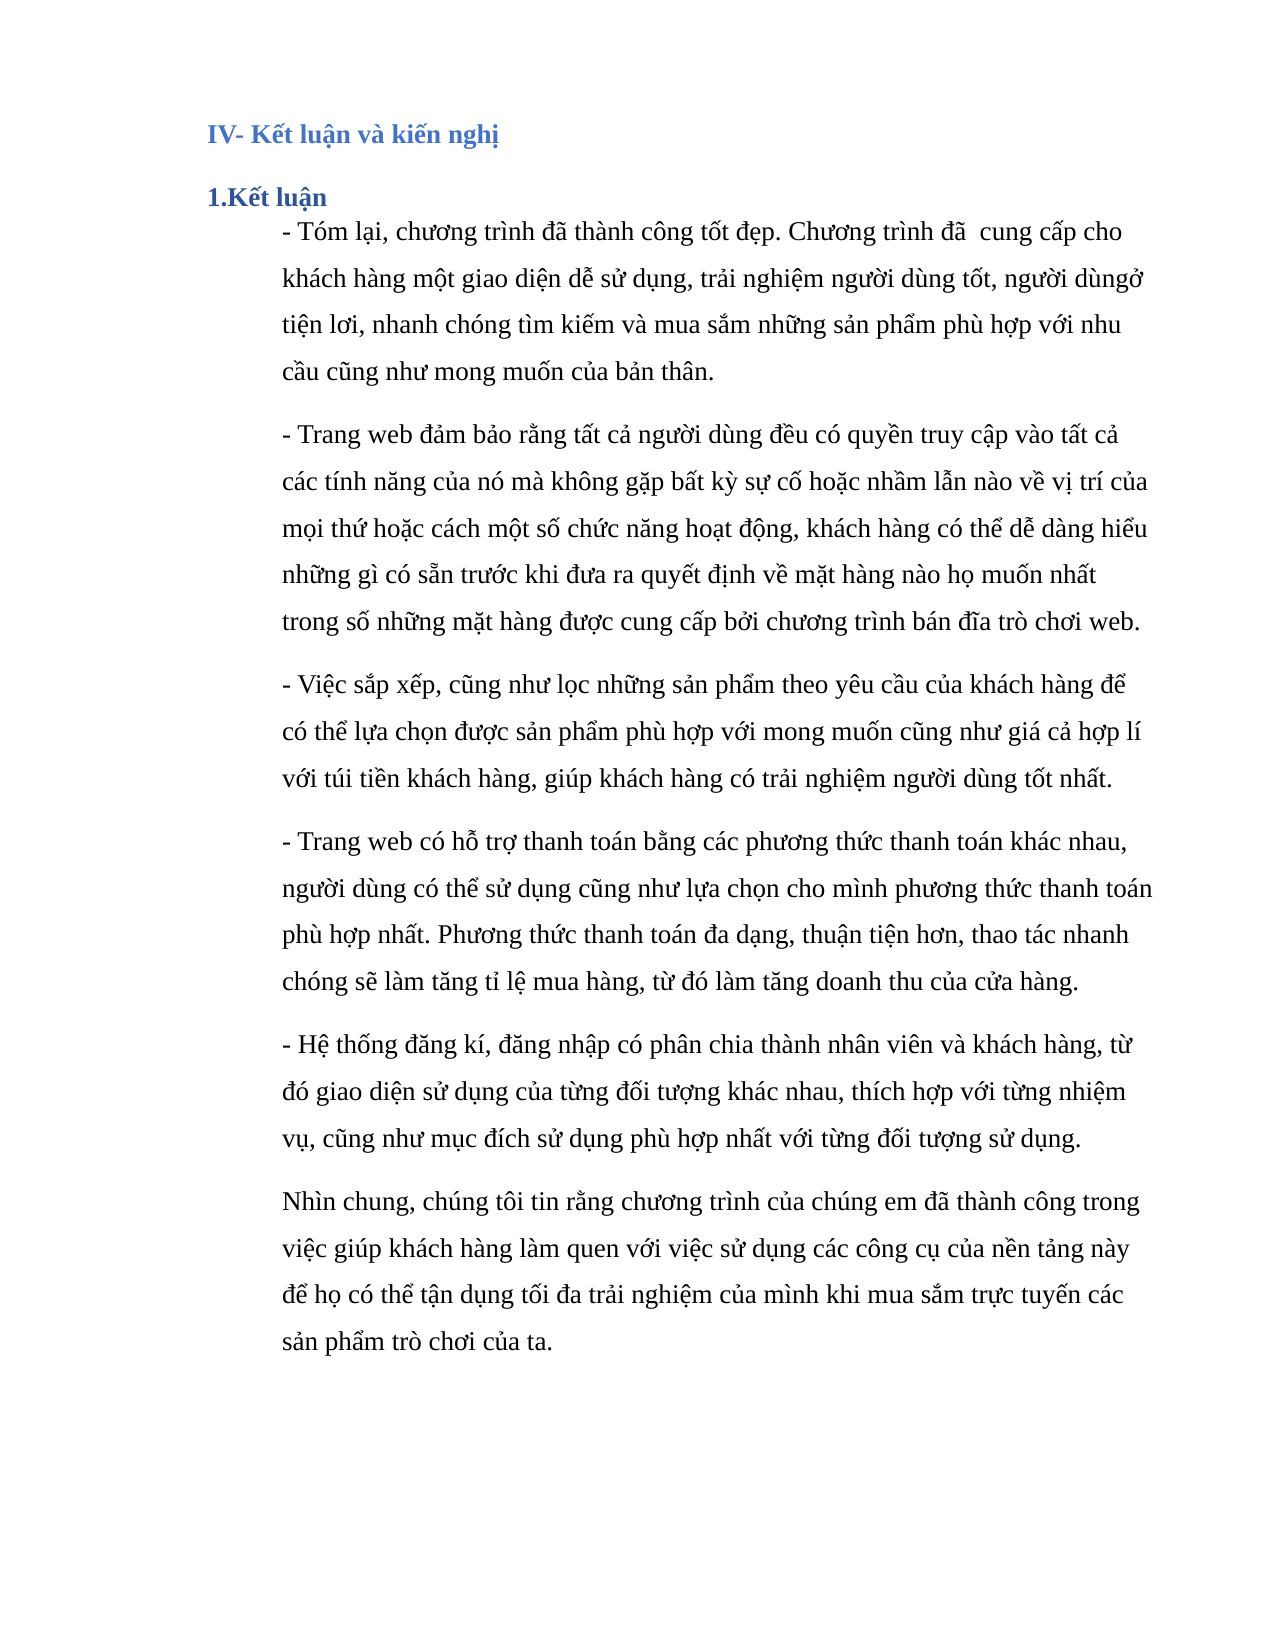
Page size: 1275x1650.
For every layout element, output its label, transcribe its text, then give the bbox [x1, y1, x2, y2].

subtitle 1.Kết luận [207, 181, 1157, 213]
text - Việc sắp xếp, cũng như lọc những sản phẩm theo yêu cầu của khách hàng để có thể lựa chọn được sản phẩm phù hợp với mong muốn cũng như giá cả hợp lí với túi tiền khách hàng, giúp khách hàng có trải nghiệm người dùng tốt nhất. [282, 668, 1157, 793]
text - Trang web đảm bảo rằng tất cả người dùng đều có quyền truy cập vào tất cả các tính năng của nó mà không gặp bất kỳ sự cố hoặc nhầm lẫn nào về vị trí của mọi thứ hoặc cách một số chức năng hoạt động, khách hàng có thể dễ dàng hiểu những gì có sẵn trước khi đưa ra quyết định về mặt hàng nào họ muốn nhất trong số những mặt hàng được cung cấp bởi chương trình bán đĩa trò chơi web. [282, 418, 1157, 636]
text - Hệ thống đăng kí, đăng nhập có phân chia thành nhân viên và khách hàng, từ đó giao diện sử dụng của từng đối tượng khác nhau, thích hợp với từng nhiệm vụ, cũng như mục đích sử dụng phù hợp nhất với từng đối tượng sử dụng. [282, 1028, 1157, 1153]
text - Tóm lại, chương trình đã thành công tốt đẹp. Chương trình đã cung cấp cho khách hàng một giao diện dễ sử dụng, trải nghiệm người dùng tốt, người dùngở tiện lơi, nhanh chóng tìm kiếm và mua sắm những sản phẩm phù hợp với nhu cầu cũng như mong muốn của bản thân. [282, 215, 1157, 386]
text IV- Kết luận và kiến nghị [207, 118, 1157, 149]
text Nhìn chung, chúng tôi tin rằng chương trình của chúng em đã thành công trong việc giúp khách hàng làm quen với việc sử dụng các công cụ của nền tảng này để họ có thể tận dụng tối đa trải nghiệm của mình khi mua sắm trực tuyến các sản phẩm trò chơi của ta. [282, 1185, 1157, 1356]
text - Trang web có hỗ trợ thanh toán bằng các phương thức thanh toán khác nhau, người dùng có thể sử dụng cũng như lựa chọn cho mình phương thức thanh toán phù hợp nhất. Phương thức thanh toán đa dạng, thuận tiện hơn, thao tác nhanh chóng sẽ làm tăng tỉ lệ mua hàng, từ đó làm tăng doanh thu của cửa hàng. [282, 825, 1157, 996]
